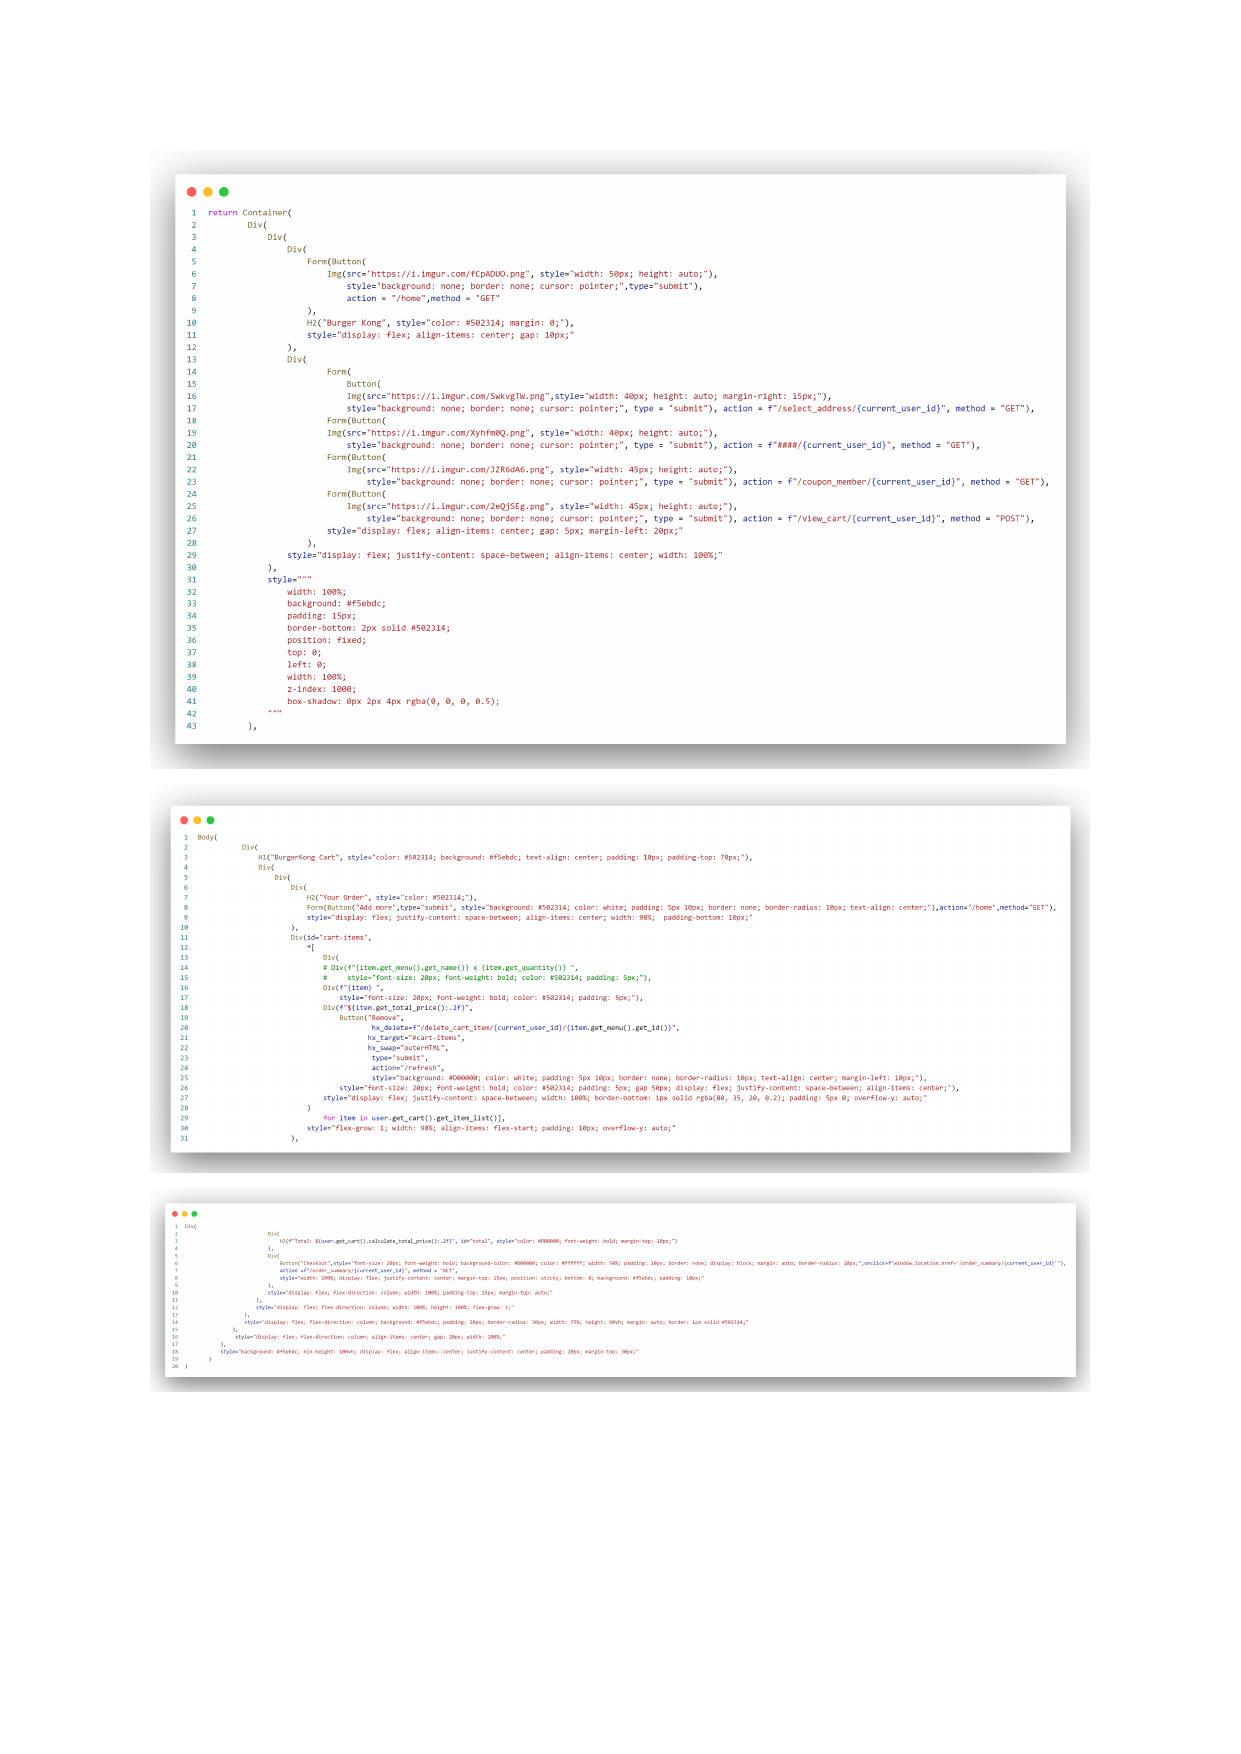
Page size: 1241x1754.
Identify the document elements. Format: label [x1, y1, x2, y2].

picture [150, 785, 1091, 1173]
picture [150, 150, 1091, 769]
picture [150, 1188, 1091, 1392]
